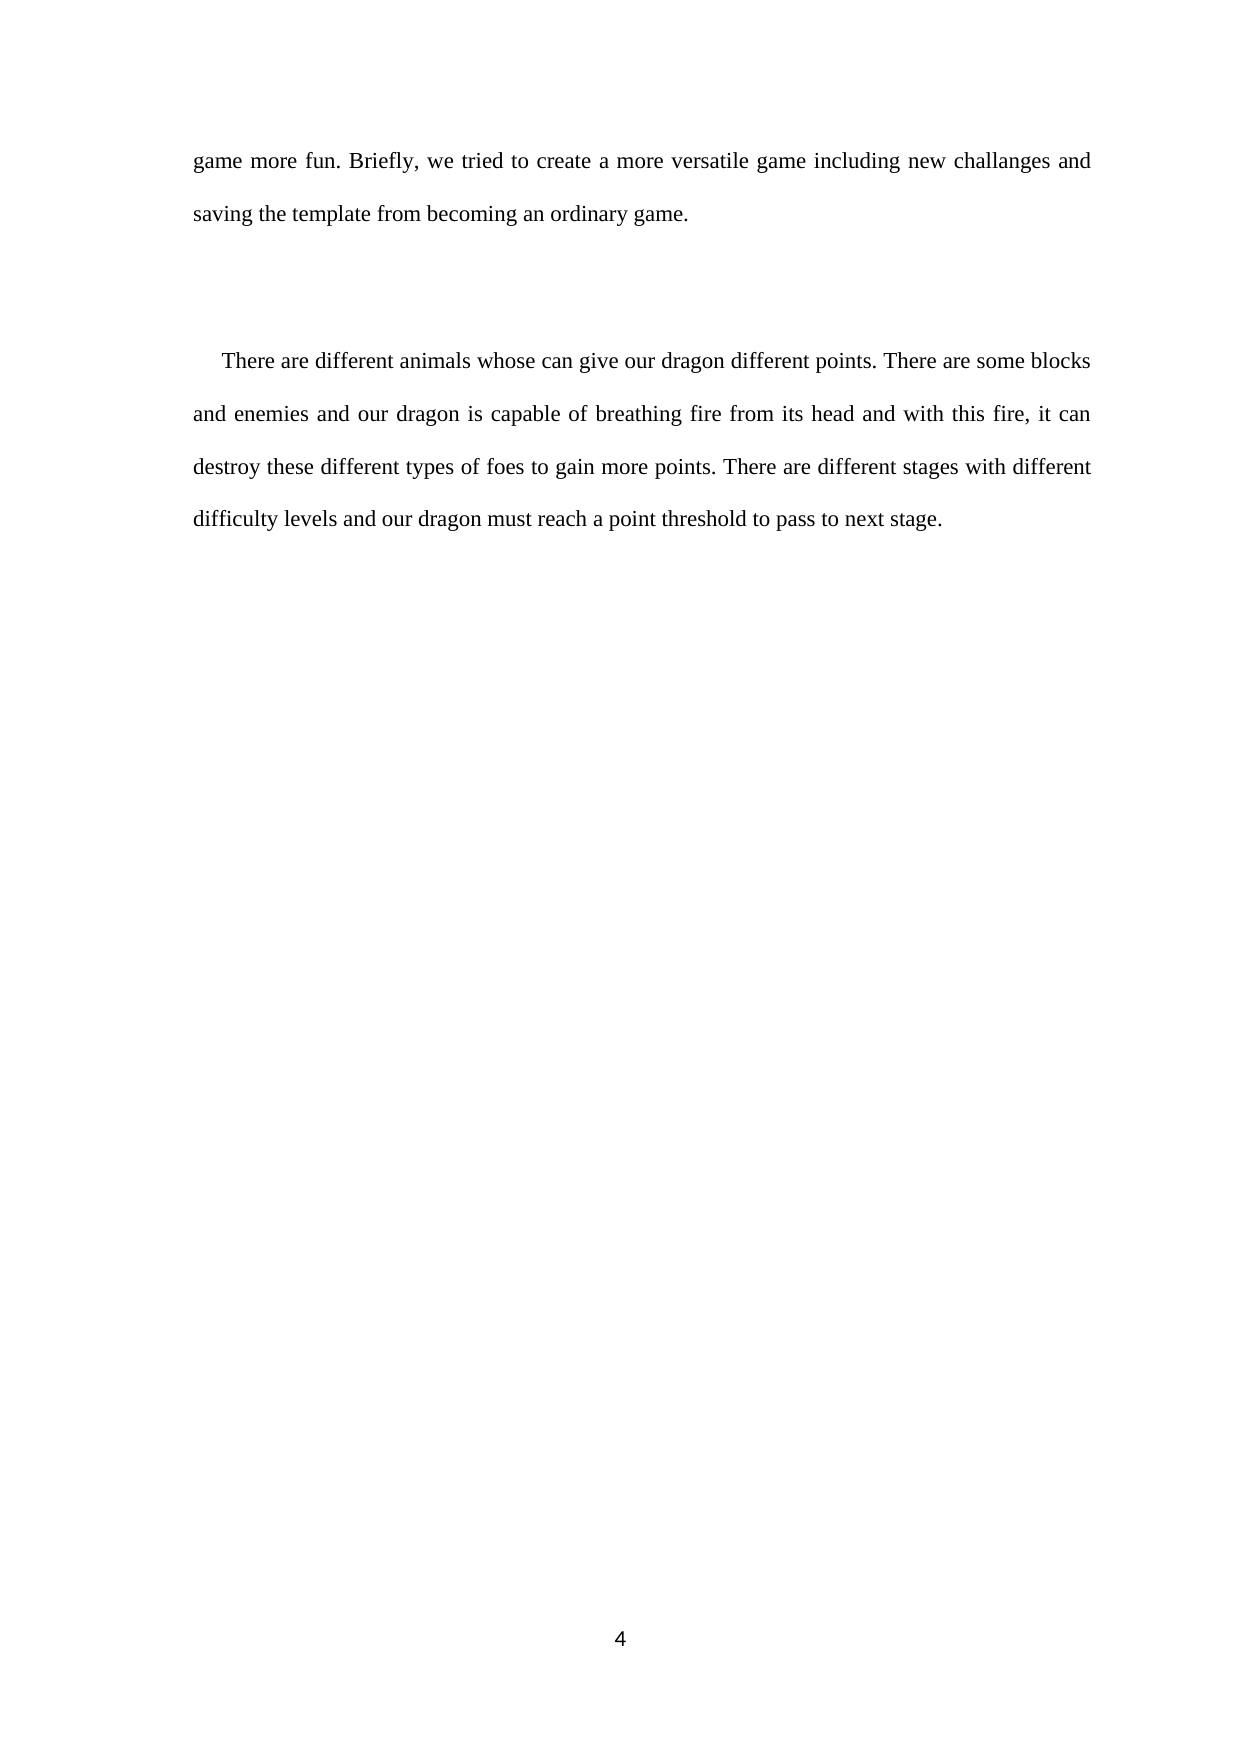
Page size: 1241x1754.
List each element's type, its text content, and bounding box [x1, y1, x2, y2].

text There are different animals whose can give our dragon different points. There are some blocks and enemies and our dragon is capable of breathing fire from its head and with this fire, it can destroy these different types of foes to gain more points. There are different stages with different difficulty levels and our dragon must reach a point threshold to pass to next stage. [193, 347, 1093, 532]
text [193, 148, 1093, 227]
